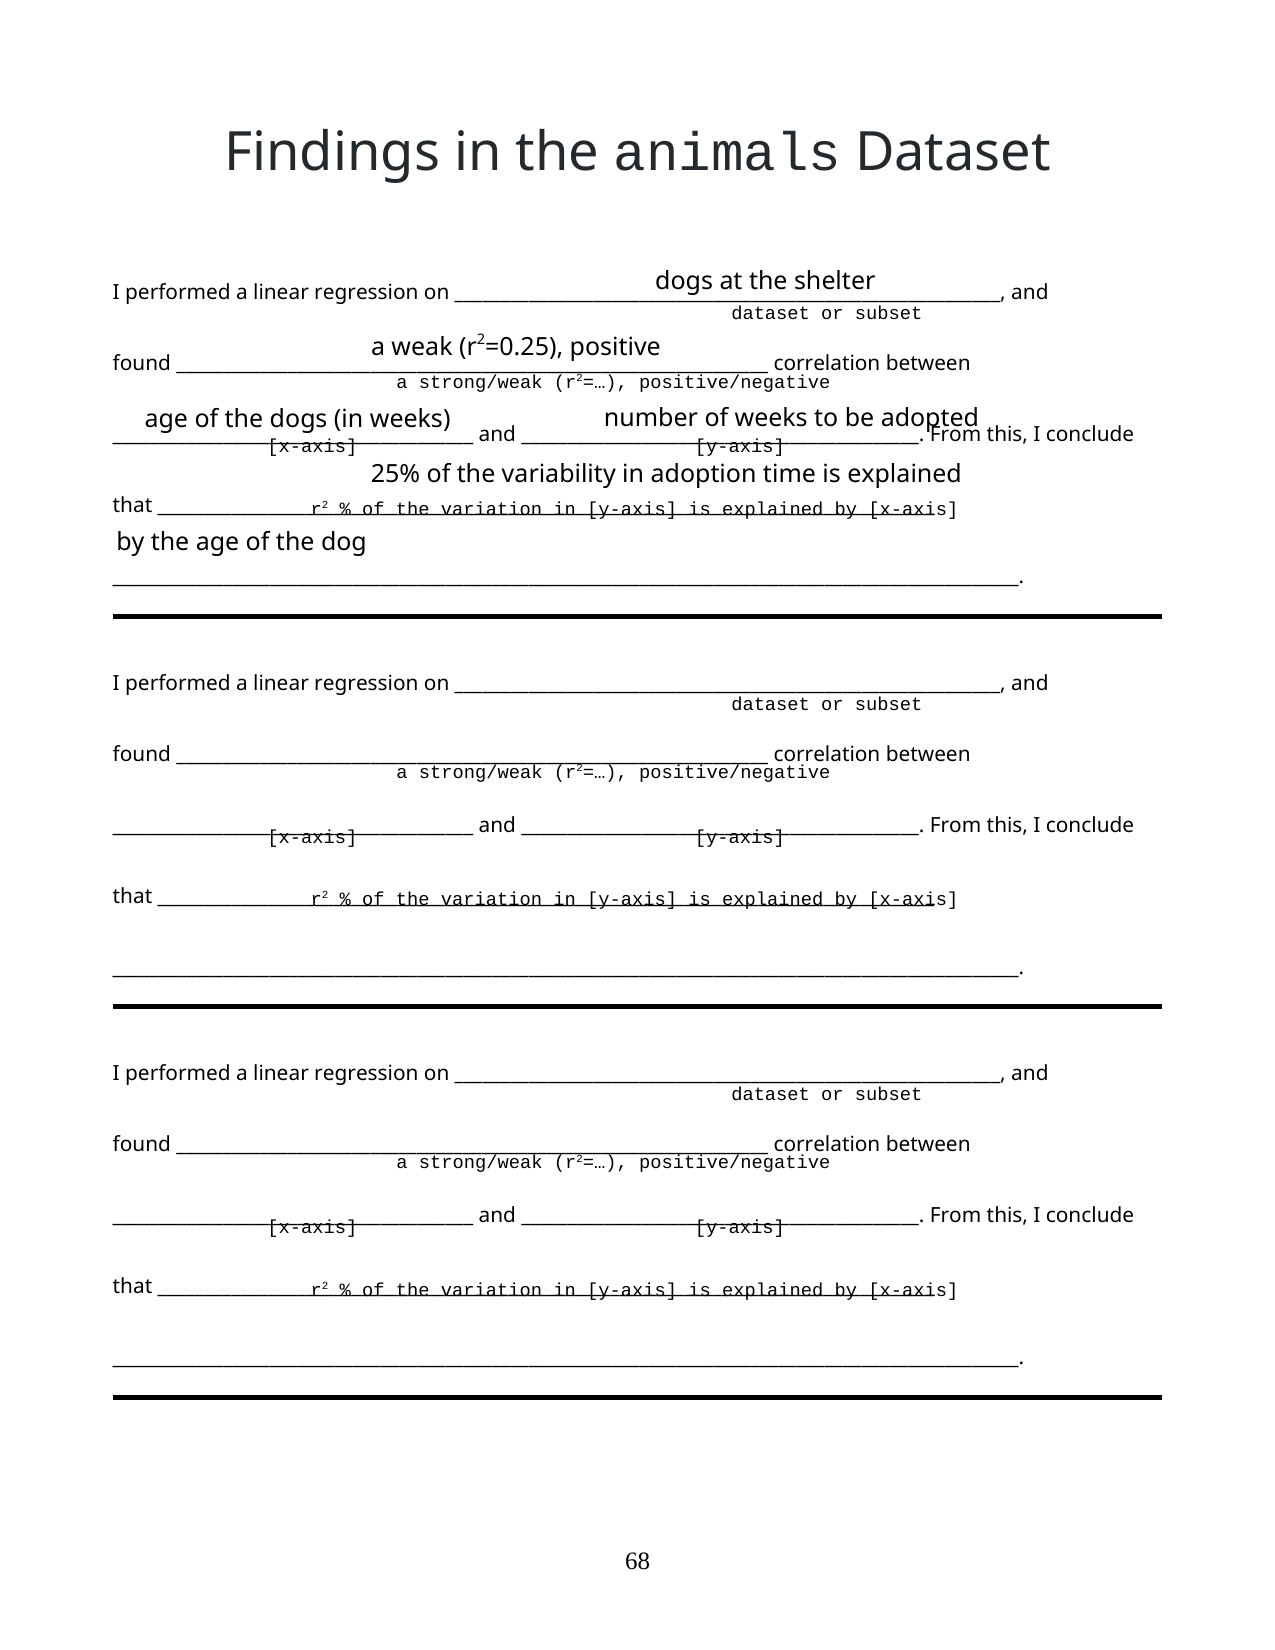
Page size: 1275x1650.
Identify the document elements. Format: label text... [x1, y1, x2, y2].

table_header I performed a linear regression on ___________________________________________________________, and found ________________________________________________________________ correlation between _______________________________________ and ___________________________________________. From this, I conclude that ____________________________________________________________________________________ __________________________________________________________________________________________________. [113, 253, 1162, 614]
table_cell I performed a linear regression on ___________________________________________________________, and found ________________________________________________________________ correlation between _______________________________________ and ___________________________________________. From this, I conclude that ____________________________________________________________________________________ __________________________________________________________________________________________________. [113, 1009, 1162, 1395]
subtitle Findings in the animals Dataset [112, 112, 1162, 187]
table_cell I performed a linear regression on ___________________________________________________________, and found ________________________________________________________________ correlation between _______________________________________ and ___________________________________________. From this, I conclude that ____________________________________________________________________________________ __________________________________________________________________________________________________. [113, 619, 1162, 1004]
